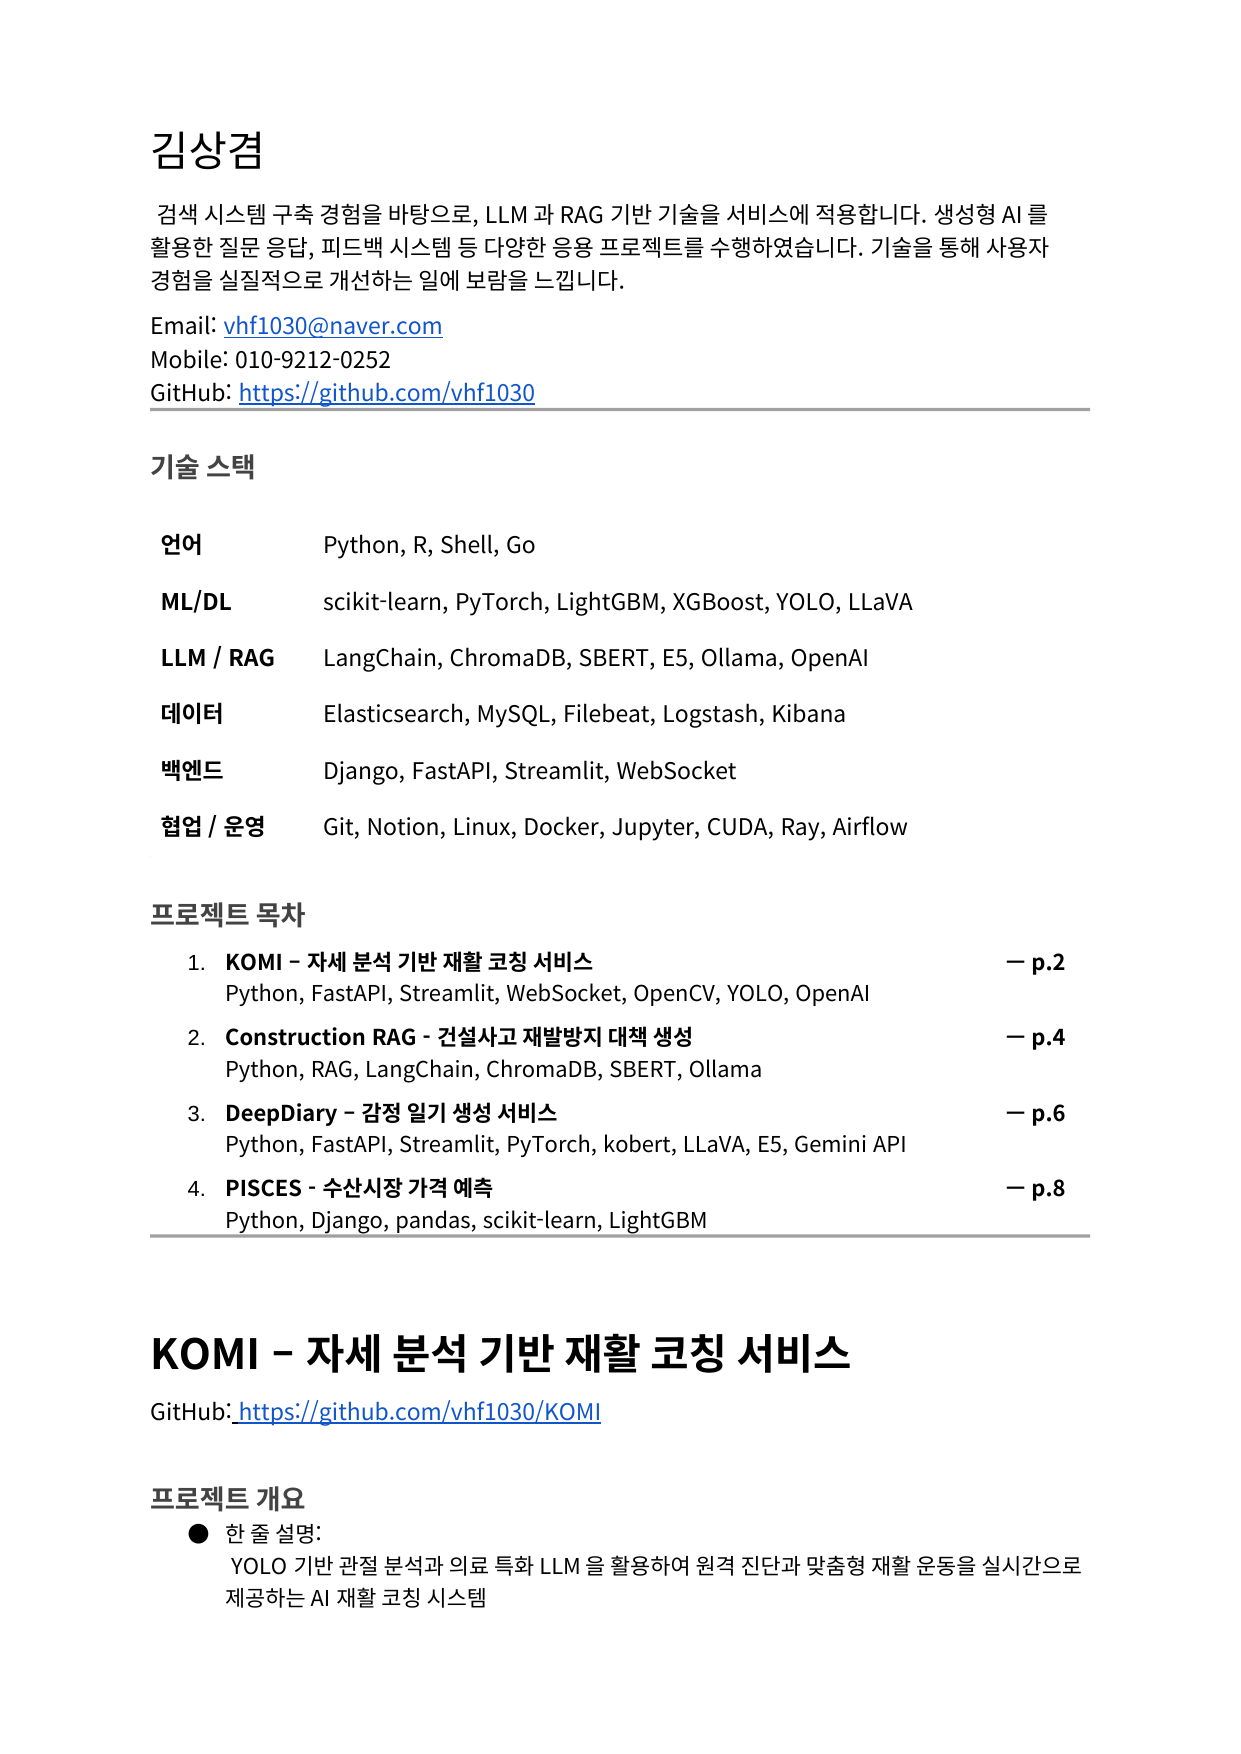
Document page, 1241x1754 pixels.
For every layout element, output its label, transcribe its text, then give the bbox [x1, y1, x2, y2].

text Email: vhf1030@naver.com Mobile: 010-9212-0252 GitHub: https://github.com/vhf1030 [150, 308, 1090, 407]
table_header Python, R, Shell, Go [313, 517, 1037, 573]
list DeepDiary – 감정 일기 생성 서비스 — p.6 Python, FastAPI, Streamlit, PyTorch, kobert, LLaVA, E5, Gemini API [187, 1096, 1090, 1159]
table_cell Django, FastAPI, Streamlit, WebSocket [313, 742, 1037, 799]
subtitle 김상겸 [150, 118, 1090, 178]
text 검색 시스템 구축 경험을 바탕으로, LLM과 RAG 기반 기술을 서비스에 적용합니다. 생성형 AI를 활용한 질문 응답, 피드백 시스템 등 다양한 응용 프로젝트를 수행하였습니다. 기술을 통해 사용자 경험을 실질적으로 개선하는 일에 보람을 느낍니다. [150, 196, 1090, 296]
subtitle 기술 스택 [150, 446, 1090, 517]
table_cell 백엔드 [150, 742, 312, 799]
table_cell 협업 / 운영 [150, 799, 312, 855]
text GitHub: https://github.com/vhf1030/KOMI [150, 1393, 1090, 1427]
list KOMI – 자세 분석 기반 재활 코칭 서비스 — p.2 Python, FastAPI, Streamlit, WebSocket, OpenCV, YOLO, OpenAI [187, 945, 1090, 1008]
list 한 줄 설명: YOLO 기반 관절 분석과 의료 특화 LLM을 활용하여 원격 진단과 맞춤형 재활 운동을 실시간으로 제공하는 AI 재활 코칭 시스템 [187, 1517, 1090, 1612]
table_cell Elasticsearch, MySQL, Filebeat, Logstash, Kibana [313, 686, 1037, 742]
subtitle 프로젝트 목차 [150, 893, 1090, 933]
table_header 언어 [150, 517, 312, 573]
subtitle 프로젝트 개요 [150, 1478, 1090, 1517]
list Construction RAG - 건설사고 재발방지 대책 생성 — p.4 Python, RAG, LangChain, ChromaDB, SBERT, Ollama [187, 1020, 1090, 1083]
table_cell ML/DL [150, 573, 312, 629]
list PISCES - 수산시장 가격 예측 — p.8 Python, Django, pandas, scikit-learn, LightGBM [187, 1171, 1090, 1234]
table_cell LangChain, ChromaDB, SBERT, E5, Ollama, OpenAI [313, 630, 1037, 686]
subtitle KOMI – 자세 분석 기반 재활 코칭 서비스 [150, 1321, 1090, 1381]
table_cell Git, Notion, Linux, Docker, Jupyter, CUDA, Ray, Airflow [313, 799, 1037, 855]
table_cell 데이터 [150, 686, 312, 742]
table_cell scikit-learn, PyTorch, LightGBM, XGBoost, YOLO, LLaVA [313, 573, 1037, 629]
table_cell LLM / RAG [150, 630, 312, 686]
